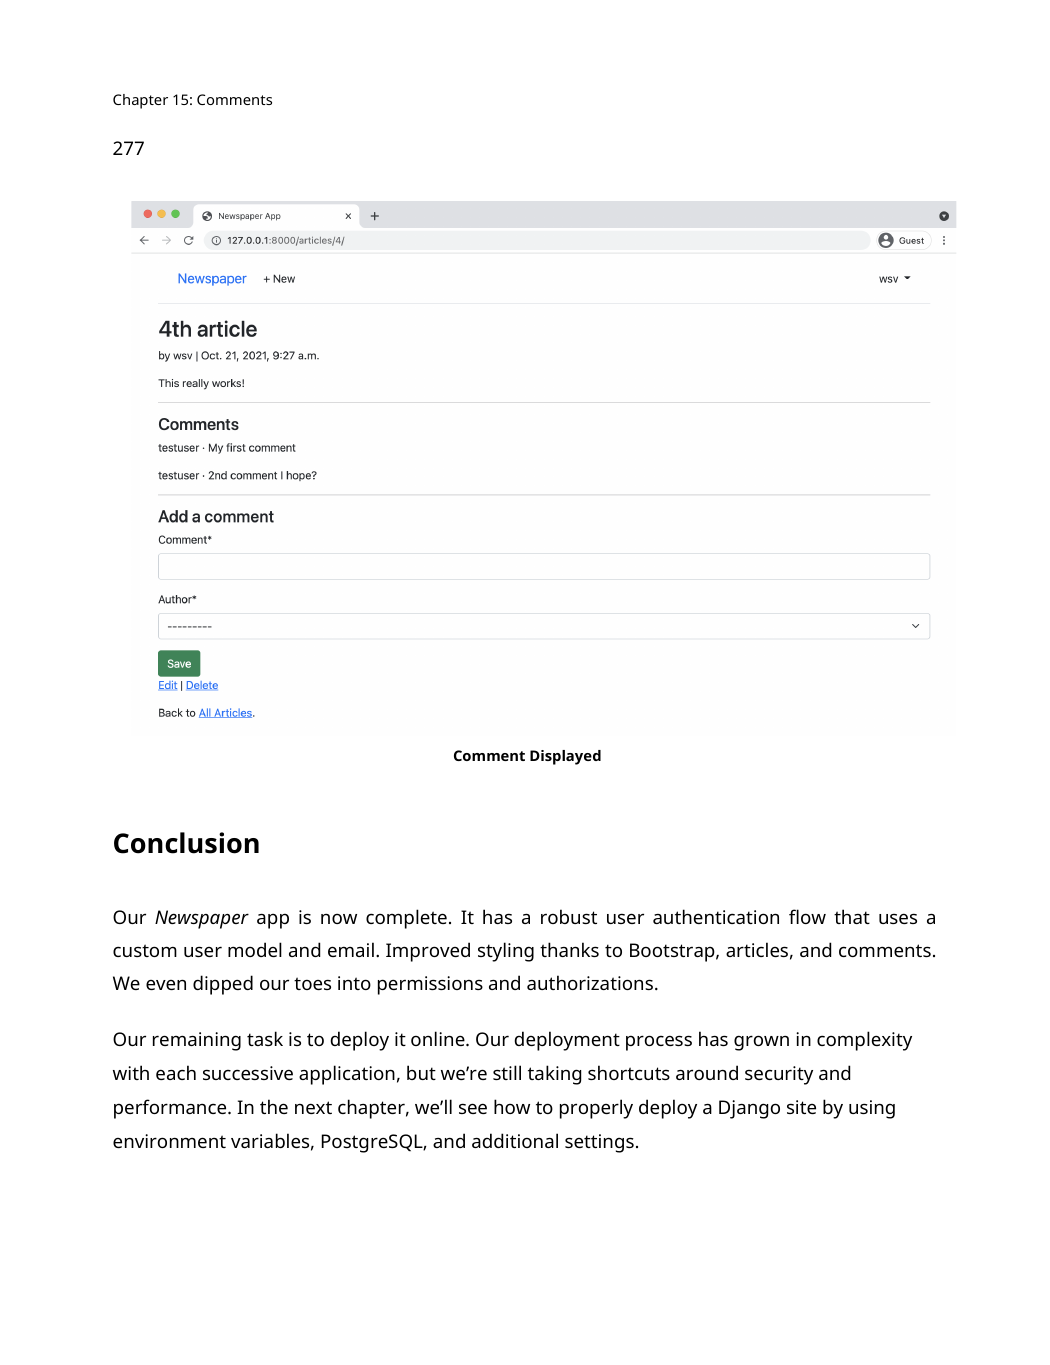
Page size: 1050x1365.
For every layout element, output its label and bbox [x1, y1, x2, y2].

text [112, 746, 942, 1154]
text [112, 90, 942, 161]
picture [131, 201, 957, 736]
